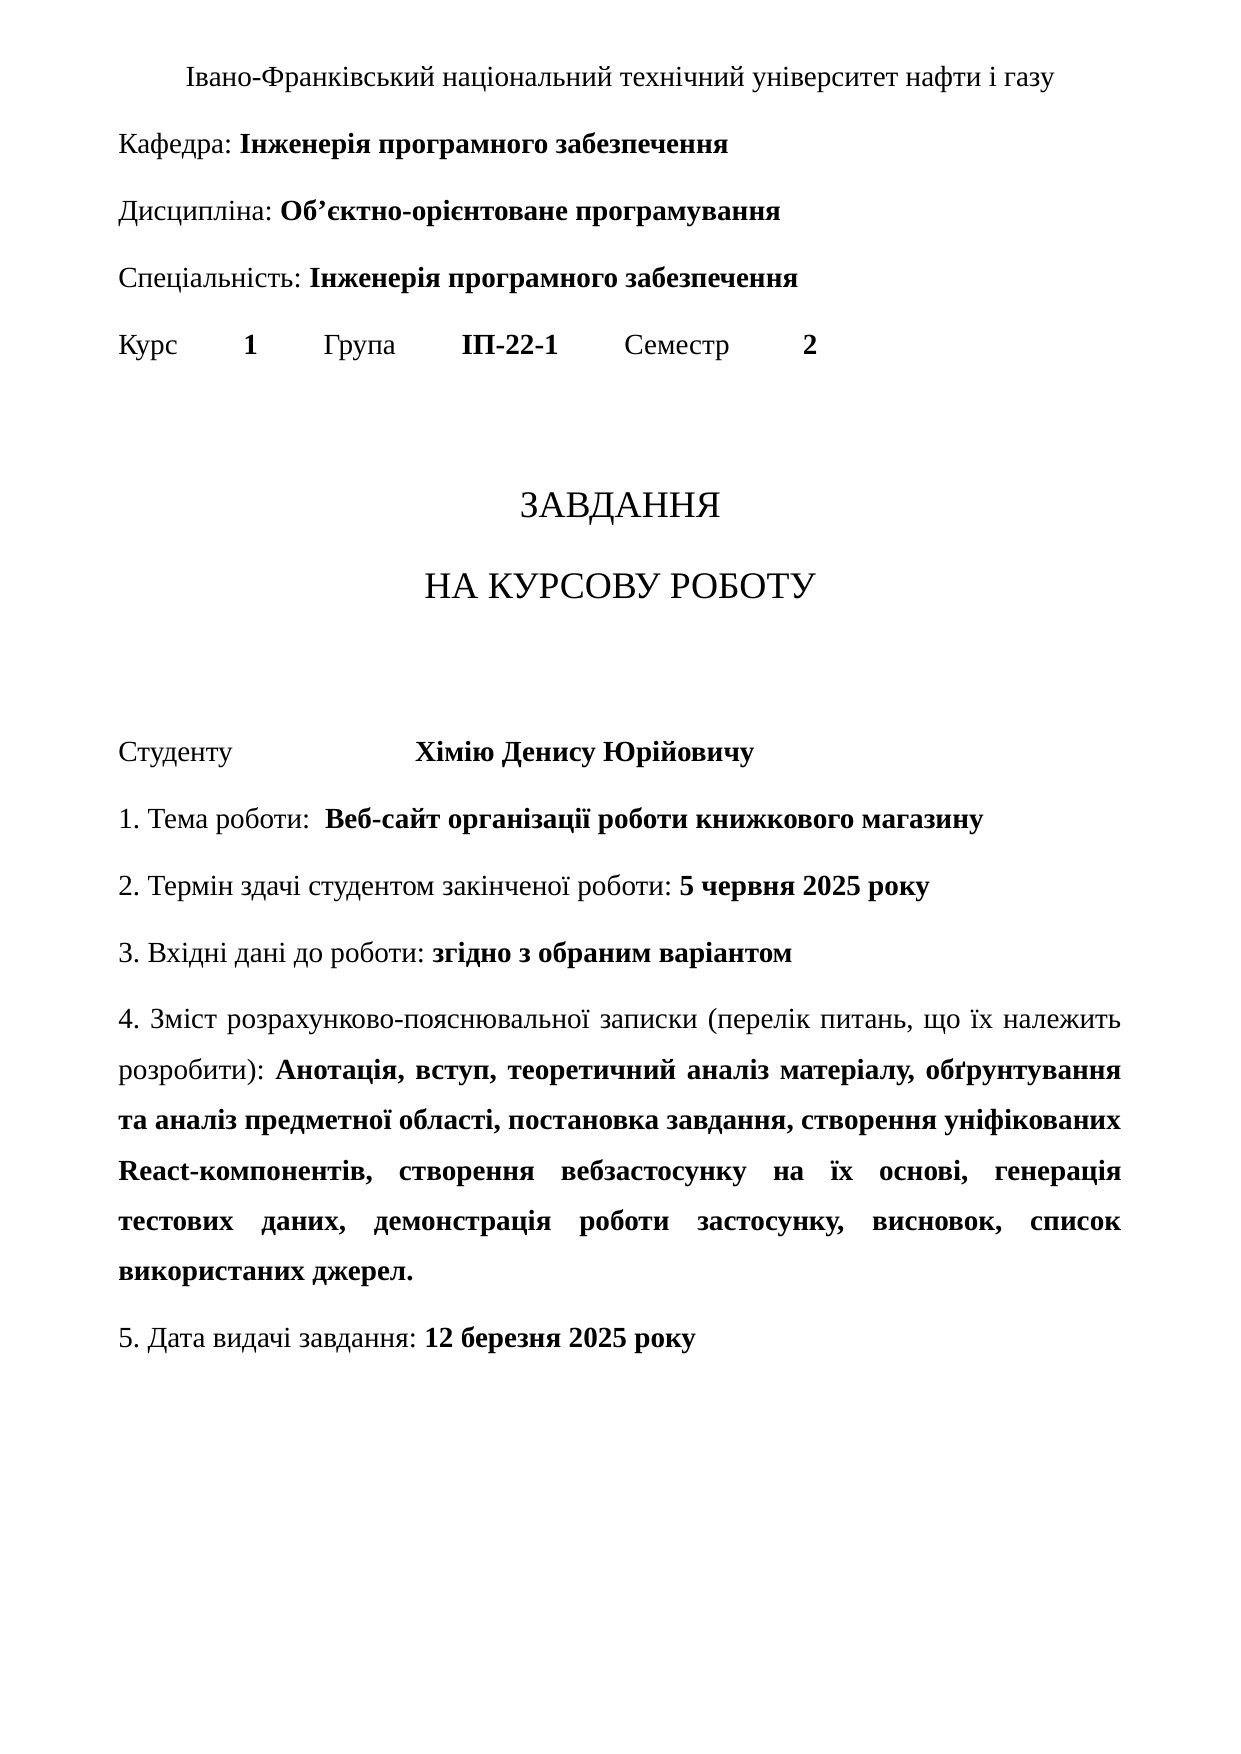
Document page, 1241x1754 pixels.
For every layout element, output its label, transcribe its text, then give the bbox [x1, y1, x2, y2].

text Студенту Хімію Денису Юрійовичу [118, 734, 1122, 767]
text 2. Термін здачі студентом закінченої роботи: 5 червня 2025 року [118, 868, 1122, 901]
text Дисципліна: Об’єктно-орієнтоване програмування [118, 193, 1122, 227]
text Кафедра: Інженерія програмного забезпечення [118, 126, 1122, 159]
text НА КУРСОВУ РОБОТУ [118, 564, 1122, 607]
text Івано-Франківський національний технічний університет нафти і газу [118, 59, 1122, 93]
text ЗАВДАННЯ [118, 482, 1122, 526]
text 3. Вхідні дані до роботи: згідно з обраним варіантом [118, 935, 1122, 968]
text Спеціальність: Інженерія програмного забезпечення [118, 260, 1122, 293]
text 4. Зміст розрахунково-пояснювальної записки (перелік питань, що їх належить розробити): Анотація, вступ, теоретичний аналіз матеріалу, обґрунтування та аналіз предметної області, постановка завдання, створення уніфікованих React-компонентів, створення вебзастосунку на їх основі, генерація тестових даних, демонстрація роботи застосунку, висновок, список використаних джерел. [118, 1002, 1122, 1287]
text Курс 1 Група ІП-22-1 Семестр 2 [118, 327, 1122, 361]
text 5. Дата видачі завдання: 12 березня 2025 року [118, 1320, 1122, 1354]
text 1. Тема роботи: Веб-сайт організації роботи книжкового магазину [118, 801, 1122, 834]
